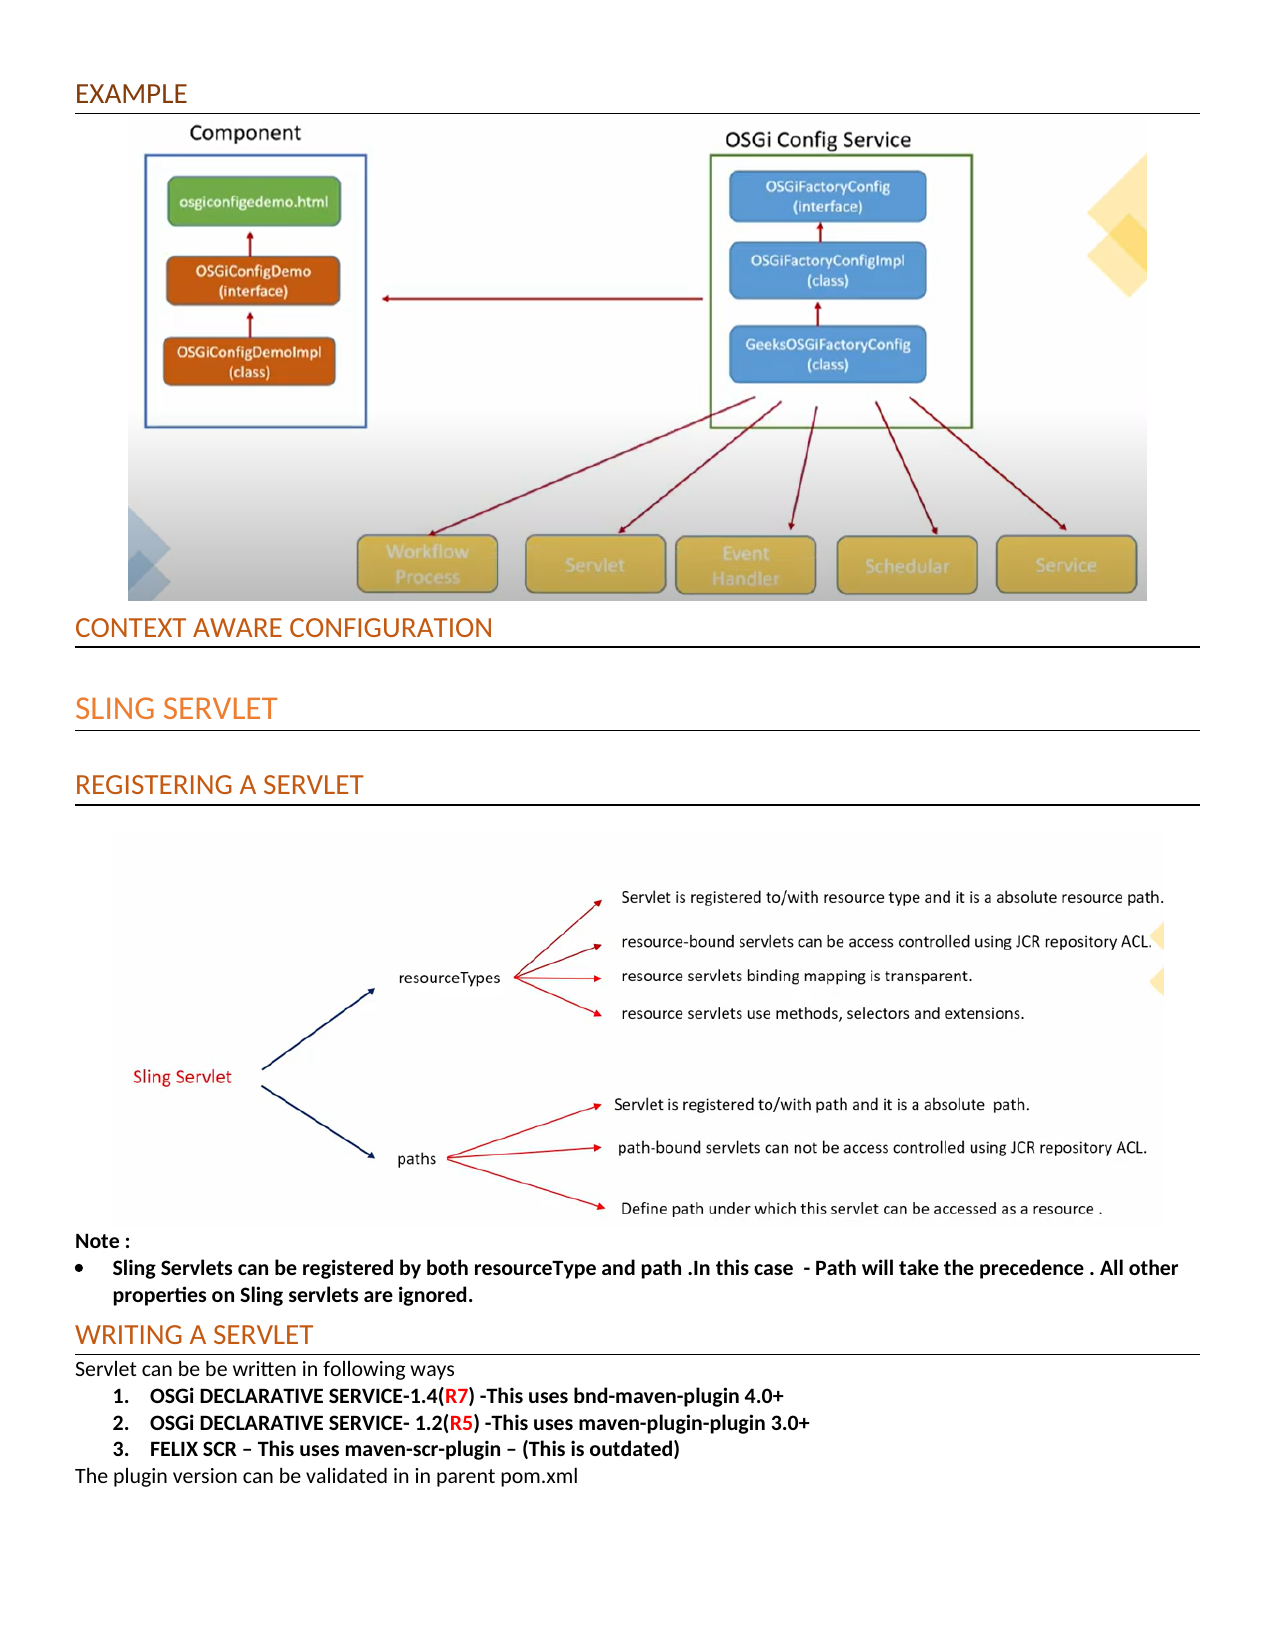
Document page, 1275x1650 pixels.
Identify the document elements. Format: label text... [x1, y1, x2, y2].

list OSGi DECLARATIVE SERVICE- 1.2(R5) -This uses maven-plugin-plugin 3.0+ [112, 1409, 1200, 1435]
subtitle REGISTERING A SERVLET [75, 766, 1200, 804]
text Note : [75, 1228, 1200, 1254]
picture [128, 114, 1147, 601]
list OSGi DECLARATIVE SERVICE-1.4(R7) -This uses bnd-maven-plugin 4.0+ [112, 1382, 1200, 1409]
picture [111, 832, 1164, 1228]
text The plugin version can be validated in in parent pom.xml [75, 1462, 1200, 1489]
subtitle SLING SERVLET [75, 687, 1200, 730]
subtitle WRITING A SERVLET [75, 1316, 1200, 1354]
list FELIX SCR – This uses maven-scr-plugin – (This is outdated) [112, 1435, 1200, 1462]
subtitle EXAMPLE [75, 75, 1200, 113]
subtitle CONTEXT AWARE CONFIGURATION [75, 609, 1200, 646]
list Sling Servlets can be registered by both resourceType and path .In this case - Path will take the precedence . All other properties on Sling servlets are ignored. [75, 1254, 1200, 1308]
text Servlet can be be written in following ways [75, 1355, 1200, 1382]
